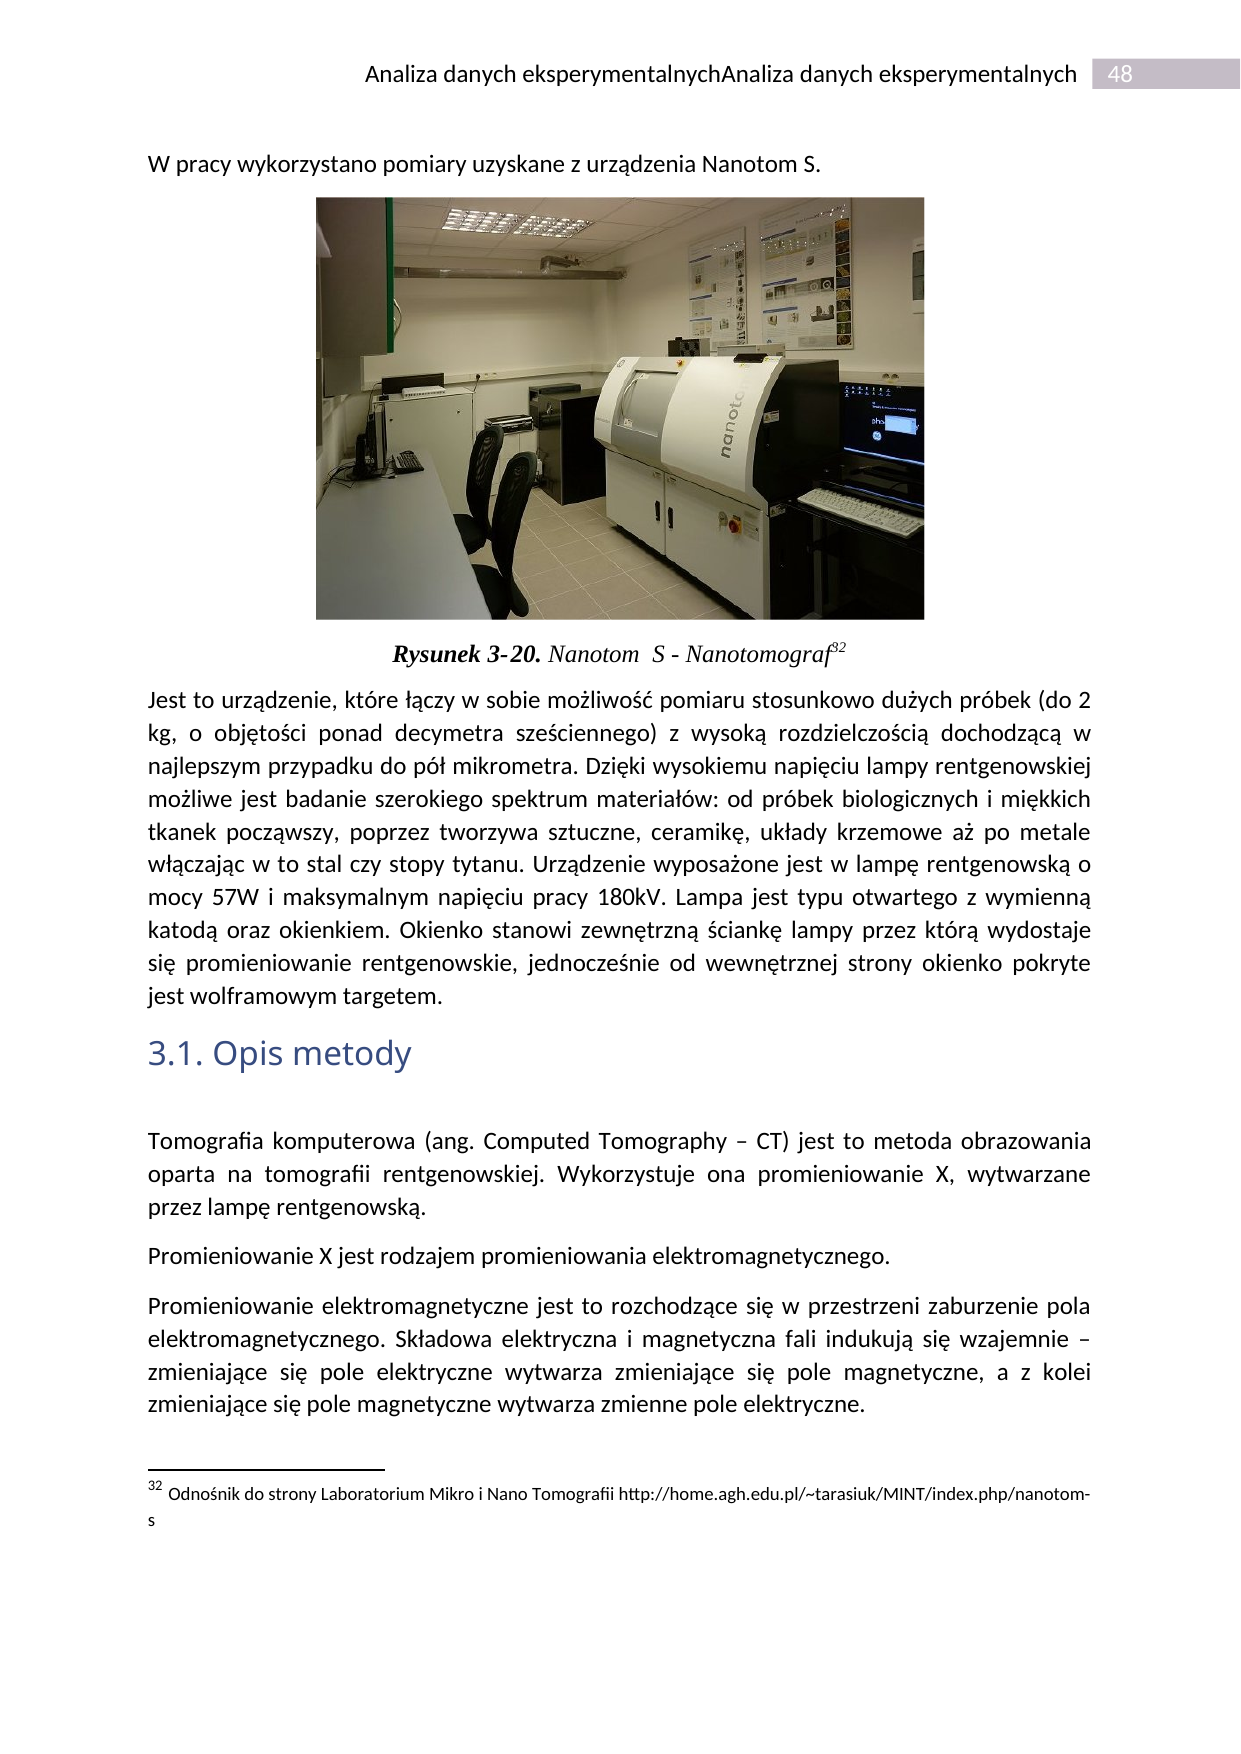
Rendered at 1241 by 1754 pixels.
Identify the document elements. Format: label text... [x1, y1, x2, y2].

text Tomografia komputerowa (ang. Computed Tomography – CT) jest to metoda obrazowania oparta na tomografii rentgenowskiej. Wykorzystuje ona promieniowanie X, wytwarzane przez lampę rentgenowską. [148, 1125, 1092, 1221]
subtitle 3.1. Opis metody [148, 1030, 1092, 1075]
text W pracy wykorzystano pomiary uzyskane z urządzenia Nanotom S. [148, 148, 1092, 178]
text Jest to urządzenie, które łączy w sobie możliwość pomiaru stosunkowo dużych próbek (do 2 kg, o objętości ponad decymetra sześciennego) z wysoką rozdzielczością dochodzącą w najlepszym przypadku do pół mikrometra. Dzięki wysokiemu napięciu lampy rentgenowskiej możliwe jest badanie szerokiego spektrum materiałów: od próbek biologicznych i miękkich tkanek począwszy, poprzez tworzywa sztuczne, ceramikę, układy krzemowe aż po metale włączając w to stal czy stopy tytanu. Urządzenie wyposażone jest w lampę rentgenowską o mocy 57W i maksymalnym napięciu pracy 180kV. Lampa jest typu otwartego z wymienną katodą oraz okienkiem. Okienko stanowi zewnętrzną ściankę lampy przez którą wydostaje się promieniowanie rentgenowskie, jednocześnie od wewnętrznej strony okienko pokryte jest wolframowym targetem. [148, 684, 1092, 1011]
picture [316, 197, 925, 620]
text Promieniowanie X jest rodzajem promieniowania elektromagnetycznego. [148, 1240, 1092, 1271]
text Promieniowanie elektromagnetyczne jest to rozchodzące się w przestrzeni zaburzenie pola elektromagnetycznego. Składowa elektryczna i magnetyczna fali indukują się wzajemnie – zmieniające się pole elektryczne wytwarza zmieniające się pole magnetyczne, a z kolei zmieniające się pole magnetyczne wytwarza zmienne pole elektryczne. [148, 1290, 1092, 1419]
